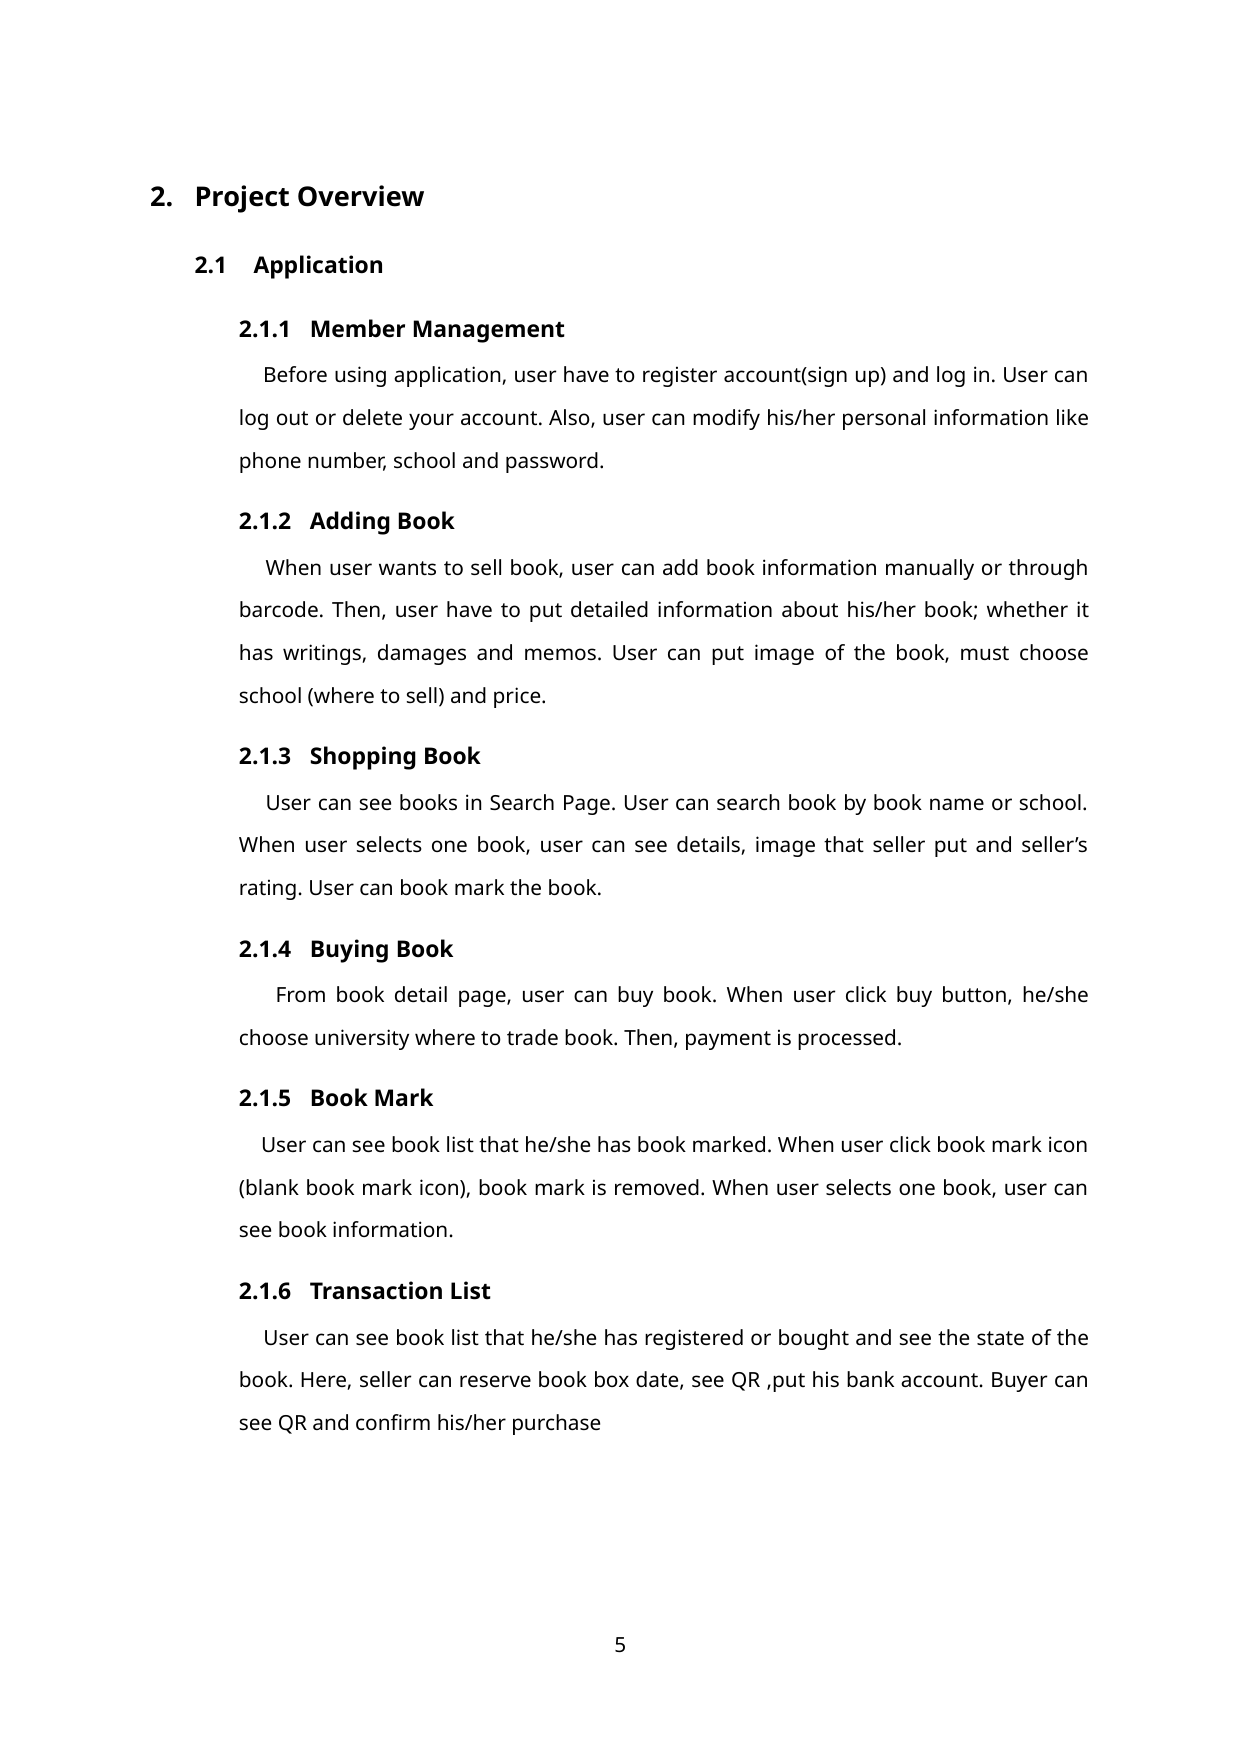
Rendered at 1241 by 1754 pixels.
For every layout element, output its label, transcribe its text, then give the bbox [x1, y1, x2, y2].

subtitle Book Mark [239, 1082, 1090, 1113]
text User can see book list that he/she has registered or bought and see the state of the book. Here, seller can reserve book box date, see QR ,put his bank account. Buyer can see QR and confirm his/her purchase [239, 1323, 1090, 1436]
subtitle Member Management [239, 313, 1090, 344]
subtitle Buying Book [239, 932, 1090, 964]
subtitle Shopping Book [239, 740, 1090, 771]
subtitle Project Overview [150, 177, 1090, 214]
text Before using application, user have to register account(sign up) and log in. User can log out or delete your account. Also, user can modify his/her personal information like phone number, school and password. [239, 361, 1090, 474]
text User can see book list that he/she has book marked. When user click book mark icon (blank book mark icon), book mark is removed. When user selects one book, user can see book information. [239, 1130, 1090, 1244]
subtitle Transaction List [239, 1275, 1090, 1306]
text When user wants to sell book, user can add book information manually or through barcode. Then, user have to put detailed information about his/her book; whether it has writings, damages and memos. User can put image of the book, must choose school (where to sell) and price. [239, 553, 1090, 709]
text From book detail page, user can buy book. When user click buy button, he/she choose university where to trade book. Then, payment is processed. [239, 980, 1090, 1051]
subtitle Adding Book [239, 505, 1090, 536]
text User can see books in Search Page. User can search book by book name or school. When user selects one book, user can see details, image that seller put and seller’s rating. User can book mark the book. [239, 788, 1090, 902]
subtitle Application [194, 249, 1090, 280]
